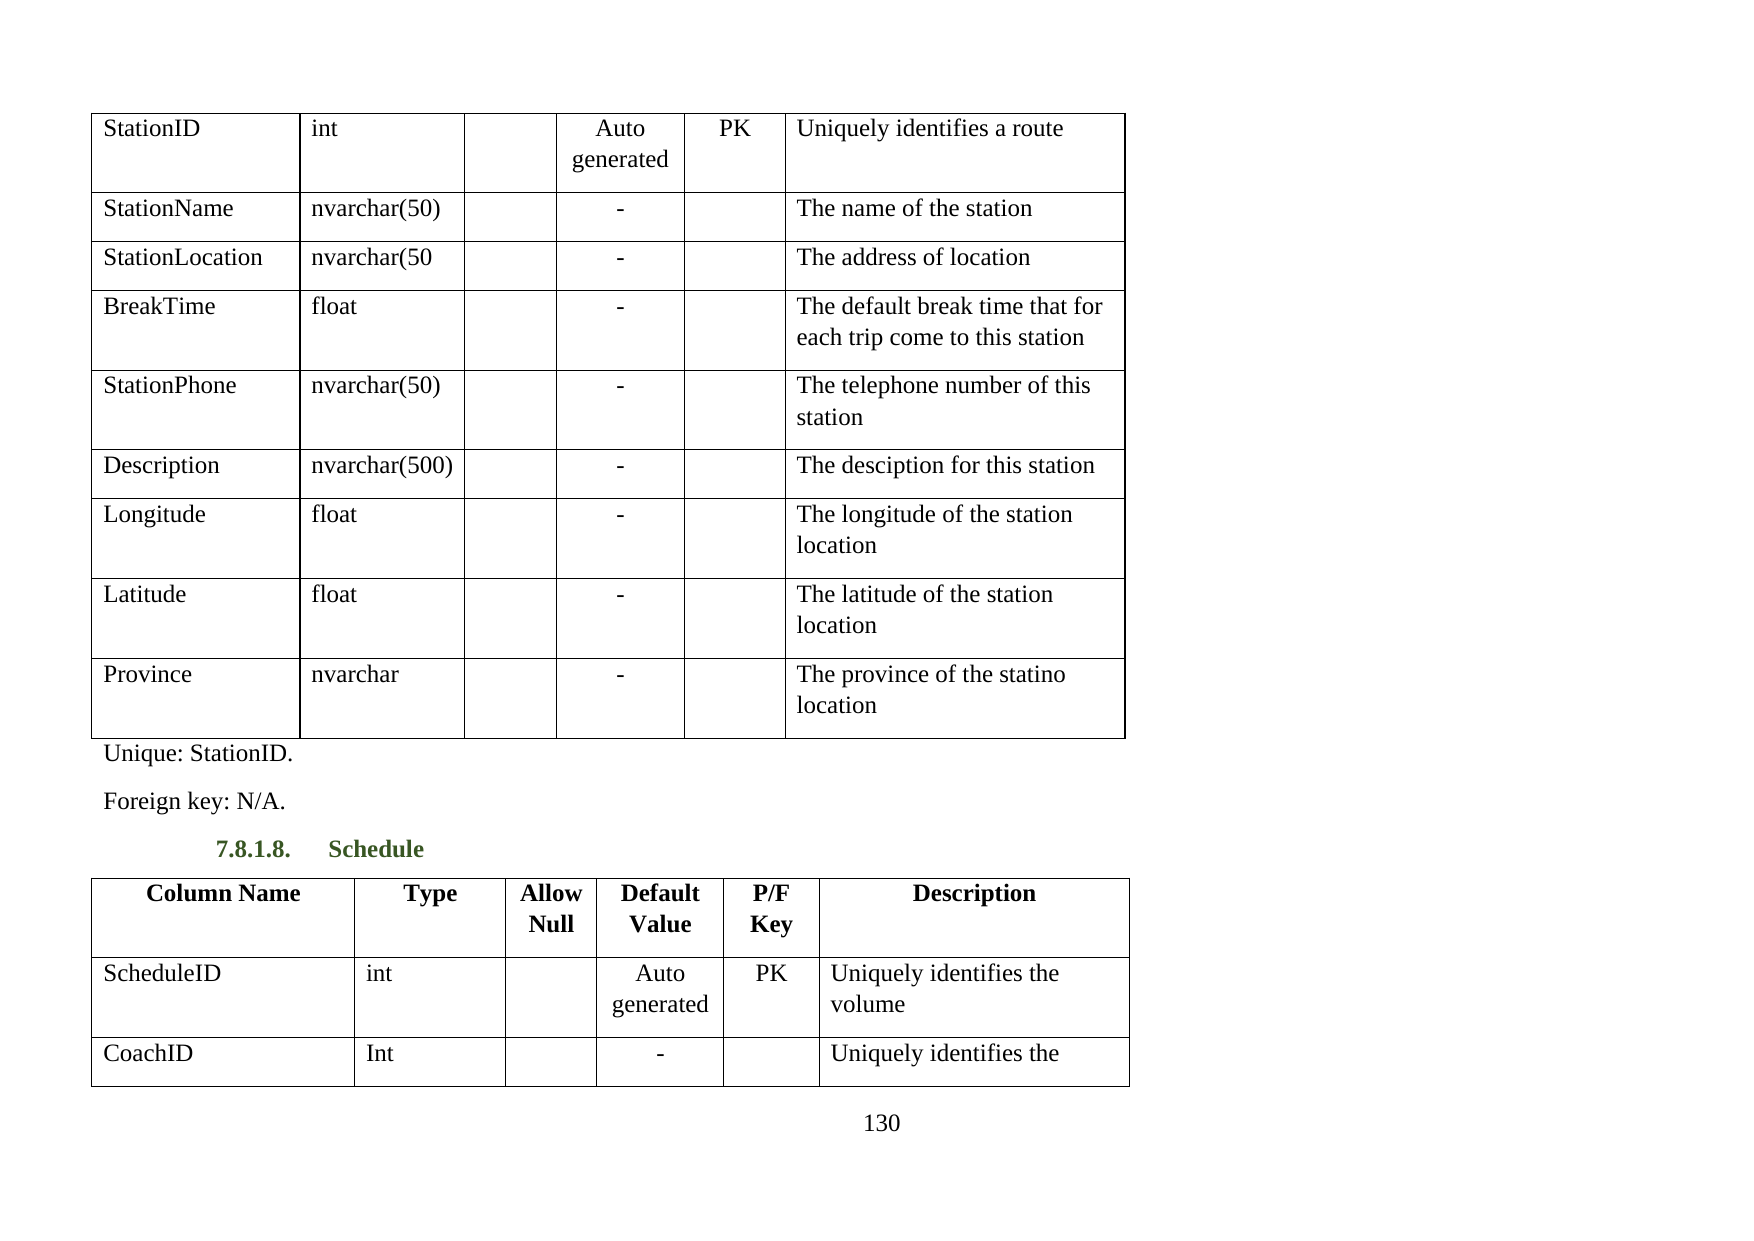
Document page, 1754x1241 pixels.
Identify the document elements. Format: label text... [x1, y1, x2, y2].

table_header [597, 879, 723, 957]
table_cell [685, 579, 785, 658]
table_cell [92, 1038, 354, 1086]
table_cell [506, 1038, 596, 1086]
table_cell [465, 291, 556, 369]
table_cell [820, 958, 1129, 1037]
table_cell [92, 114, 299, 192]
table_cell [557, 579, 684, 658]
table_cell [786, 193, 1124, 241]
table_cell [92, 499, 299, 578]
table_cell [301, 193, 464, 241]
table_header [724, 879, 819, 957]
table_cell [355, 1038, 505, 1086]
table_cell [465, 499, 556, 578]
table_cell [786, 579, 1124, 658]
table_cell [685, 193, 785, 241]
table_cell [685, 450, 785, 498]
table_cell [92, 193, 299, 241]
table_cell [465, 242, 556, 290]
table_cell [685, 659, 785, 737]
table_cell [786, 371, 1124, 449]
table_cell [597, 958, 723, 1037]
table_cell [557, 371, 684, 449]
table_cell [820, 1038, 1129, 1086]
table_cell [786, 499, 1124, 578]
subtitle Schedule [216, 834, 1660, 863]
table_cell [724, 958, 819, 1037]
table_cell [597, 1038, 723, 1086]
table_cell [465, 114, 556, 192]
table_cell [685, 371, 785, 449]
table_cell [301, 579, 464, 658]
text Unique: StationID. [103, 738, 1660, 767]
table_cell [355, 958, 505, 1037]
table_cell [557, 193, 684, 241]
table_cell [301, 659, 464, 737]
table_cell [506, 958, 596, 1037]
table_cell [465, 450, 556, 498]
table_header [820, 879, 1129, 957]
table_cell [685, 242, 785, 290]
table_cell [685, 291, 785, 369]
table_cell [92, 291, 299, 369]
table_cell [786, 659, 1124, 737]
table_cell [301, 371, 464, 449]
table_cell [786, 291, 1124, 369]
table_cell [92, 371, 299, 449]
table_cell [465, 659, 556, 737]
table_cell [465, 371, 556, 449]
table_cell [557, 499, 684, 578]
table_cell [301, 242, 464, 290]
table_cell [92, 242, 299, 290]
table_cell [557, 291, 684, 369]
text Foreign key: N/A. [103, 786, 1660, 815]
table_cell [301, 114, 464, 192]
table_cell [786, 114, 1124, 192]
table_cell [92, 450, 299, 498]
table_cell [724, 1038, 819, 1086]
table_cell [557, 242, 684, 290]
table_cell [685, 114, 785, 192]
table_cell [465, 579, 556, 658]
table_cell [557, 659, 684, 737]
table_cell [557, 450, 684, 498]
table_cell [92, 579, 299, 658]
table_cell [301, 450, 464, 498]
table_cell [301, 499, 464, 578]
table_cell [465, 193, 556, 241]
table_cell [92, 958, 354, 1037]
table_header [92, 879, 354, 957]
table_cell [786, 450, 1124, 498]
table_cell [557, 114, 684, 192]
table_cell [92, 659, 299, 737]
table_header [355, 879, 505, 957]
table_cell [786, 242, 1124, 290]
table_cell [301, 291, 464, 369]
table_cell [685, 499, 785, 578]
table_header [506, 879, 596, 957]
